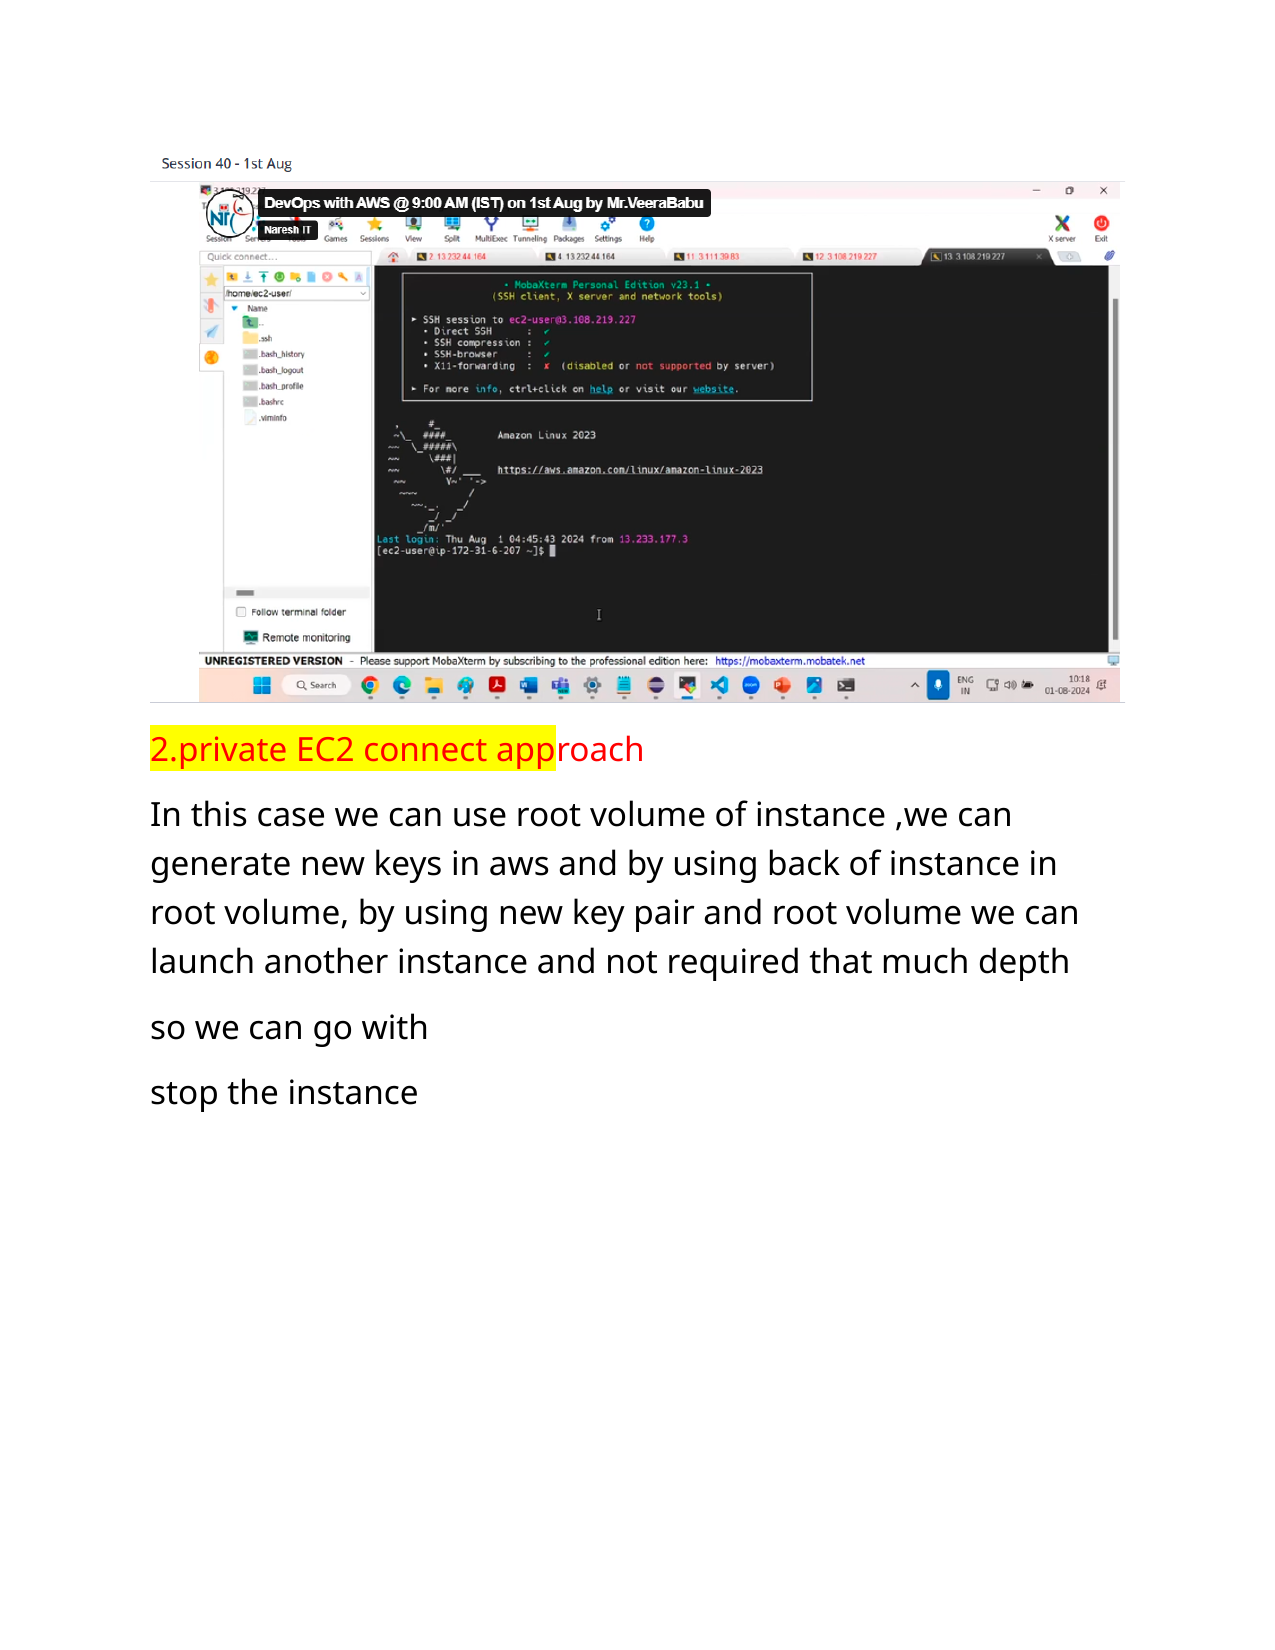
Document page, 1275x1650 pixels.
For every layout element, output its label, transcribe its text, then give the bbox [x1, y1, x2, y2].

picture [150, 150, 1125, 707]
text so we can go with [150, 1003, 1125, 1049]
text stop the instance [150, 1069, 1125, 1114]
text 2.private EC2 connect approach [556, 725, 1125, 771]
text In this case we can use root volume of instance ,we can generate new keys in aws and by using back of instance in root volume, by using new key pair and root volume we can launch another instance and not required that much depth [150, 791, 1125, 983]
